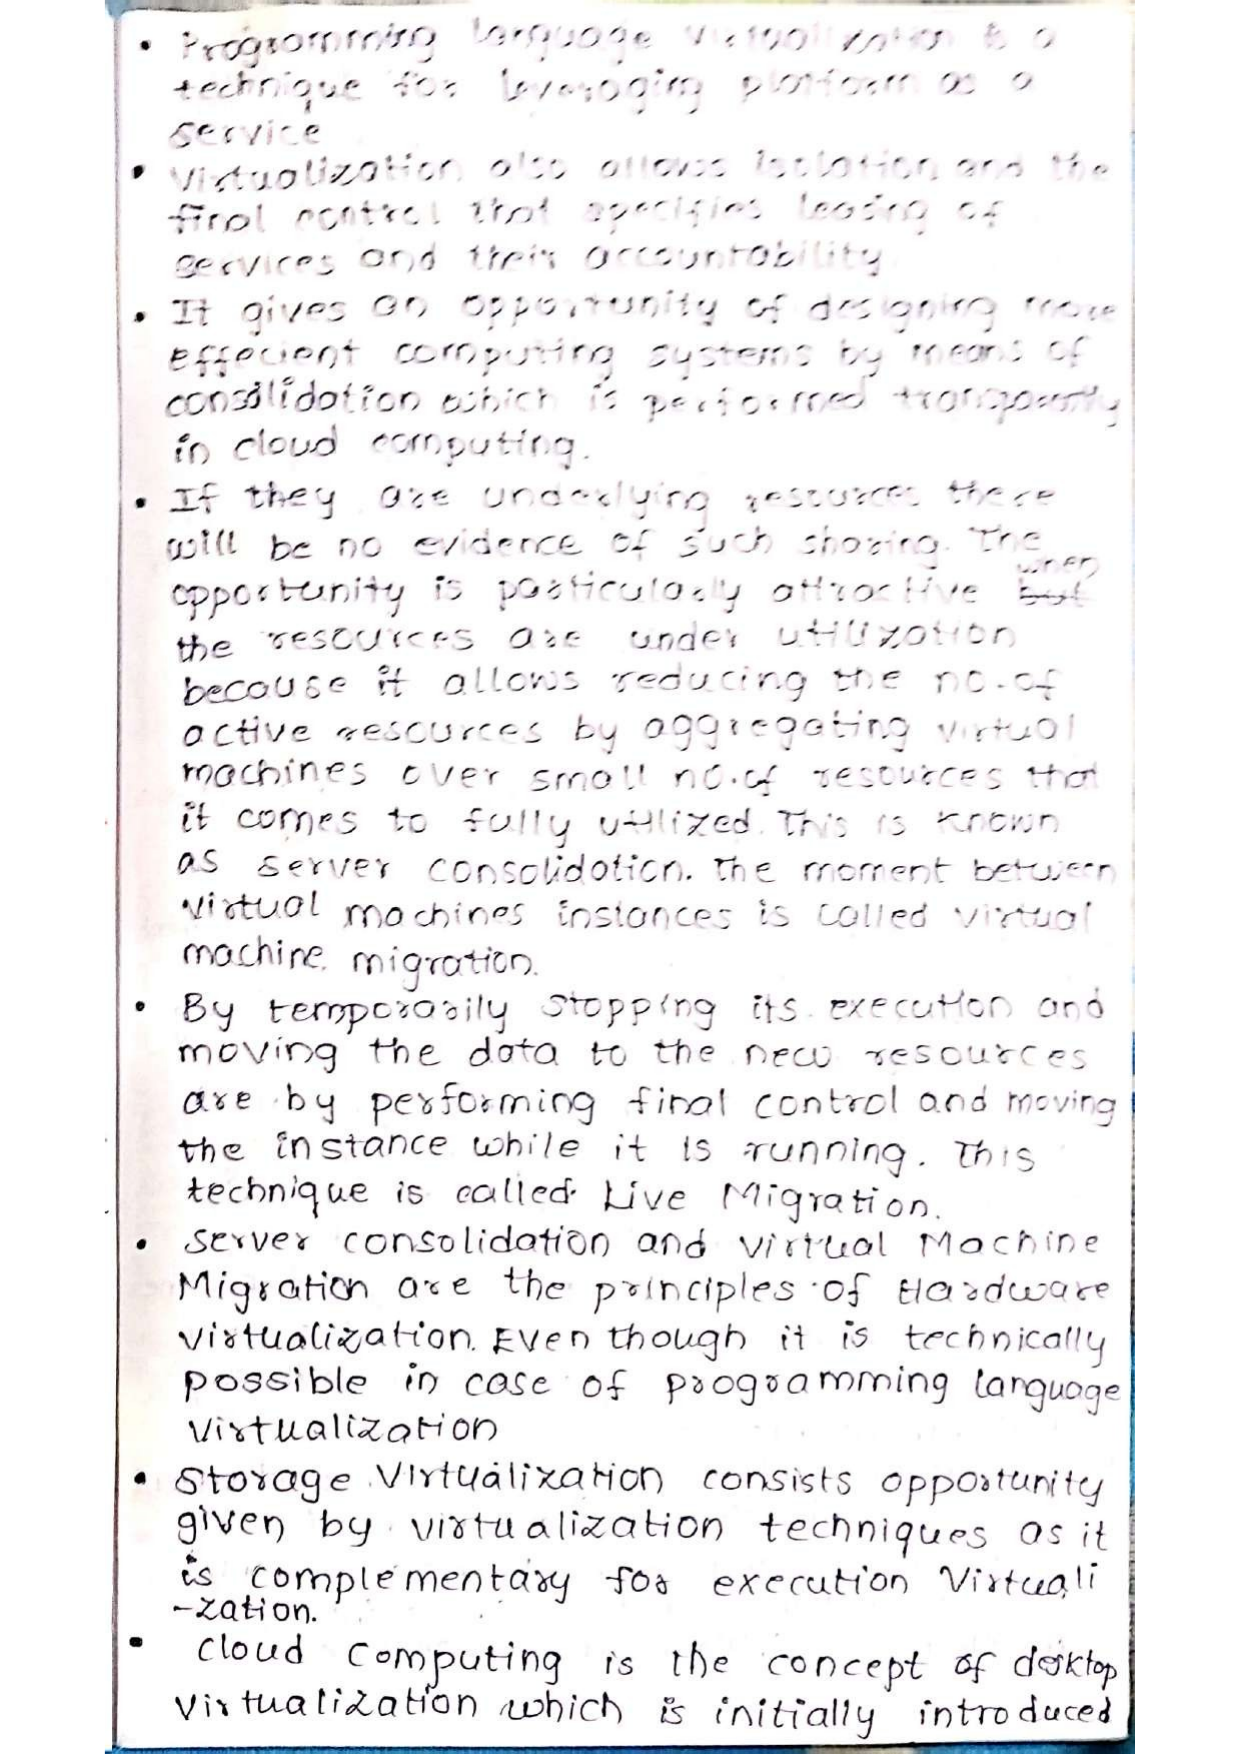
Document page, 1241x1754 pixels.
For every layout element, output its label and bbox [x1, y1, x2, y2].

picture [104, 0, 1135, 1754]
